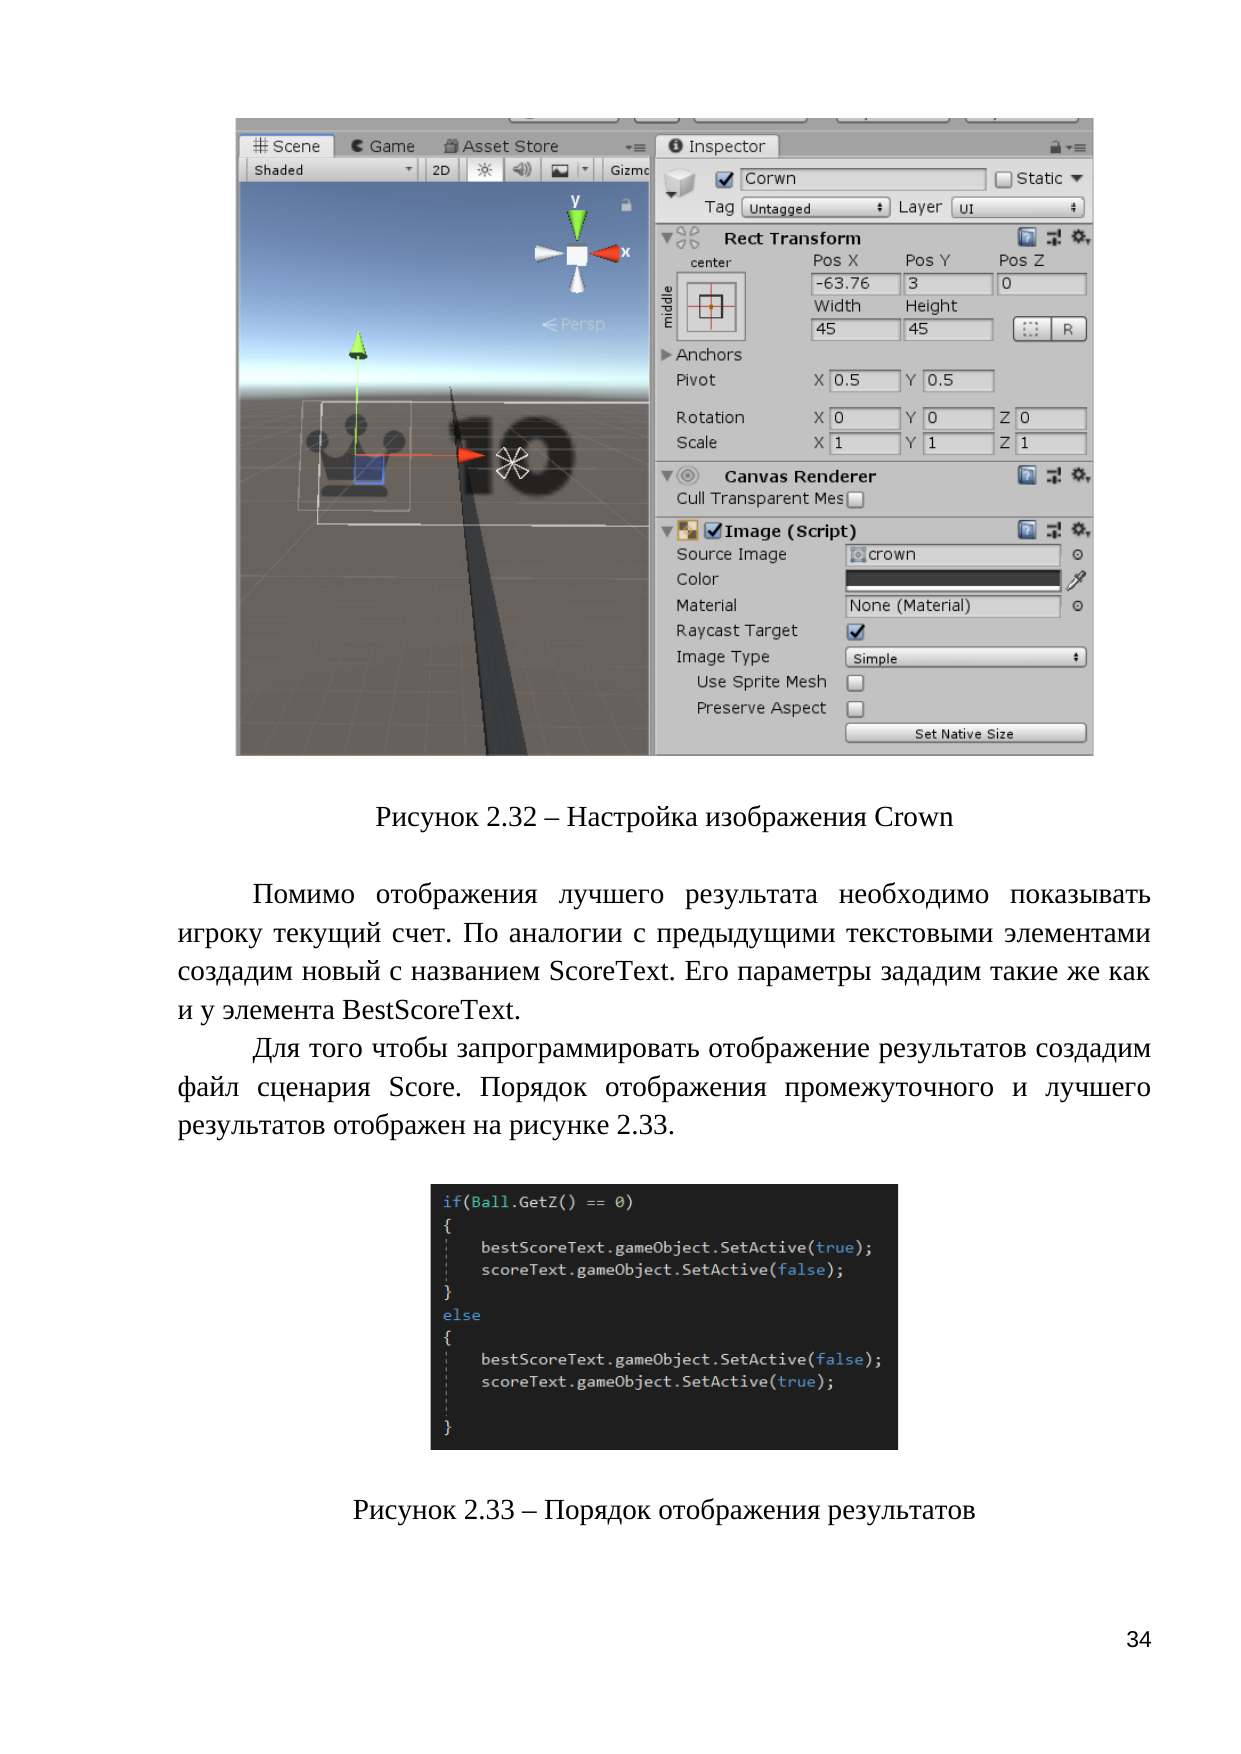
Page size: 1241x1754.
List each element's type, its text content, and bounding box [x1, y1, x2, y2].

text Помимо отображения лучшего результата необходимо показывать игроку текущий счет. По аналогии с предыдущими текстовыми элементами создадим новый с названием ScoreText. Его параметры зададим такие же как и у элемента BestScoreText. [177, 876, 1152, 1025]
text Рисунок 2.33 – Порядок отображения результатов [177, 1492, 1152, 1526]
picture [430, 1184, 899, 1450]
text Для того чтобы запрограммировать отображение результатов создадим файл сценария Score. Порядок отображения промежуточного и лучшего результатов отображен на рисунке 2.33. [177, 1030, 1152, 1141]
text Рисунок 2.32 – Настройка изображения Crown [177, 799, 1152, 833]
picture [235, 118, 1094, 756]
